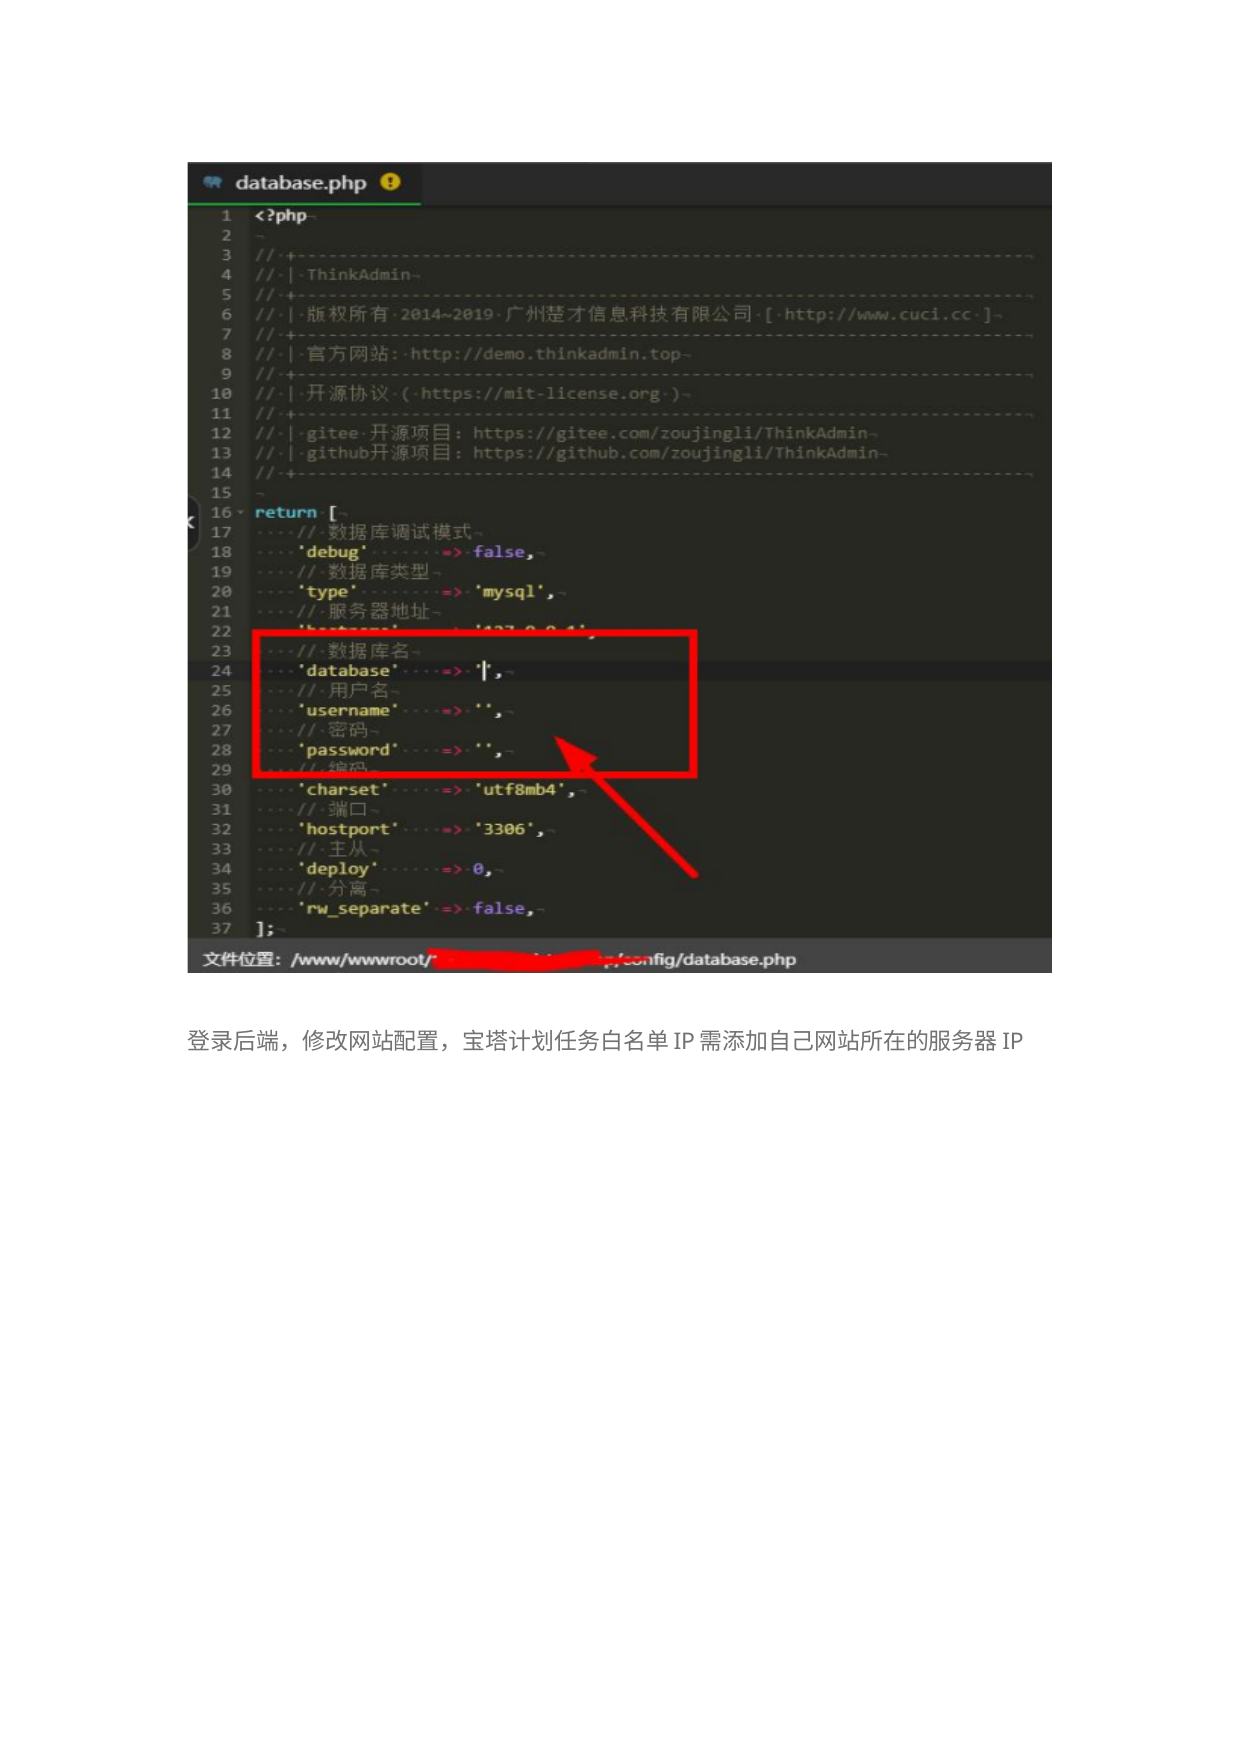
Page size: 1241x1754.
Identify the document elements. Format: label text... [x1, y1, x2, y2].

picture [187, 162, 1052, 973]
